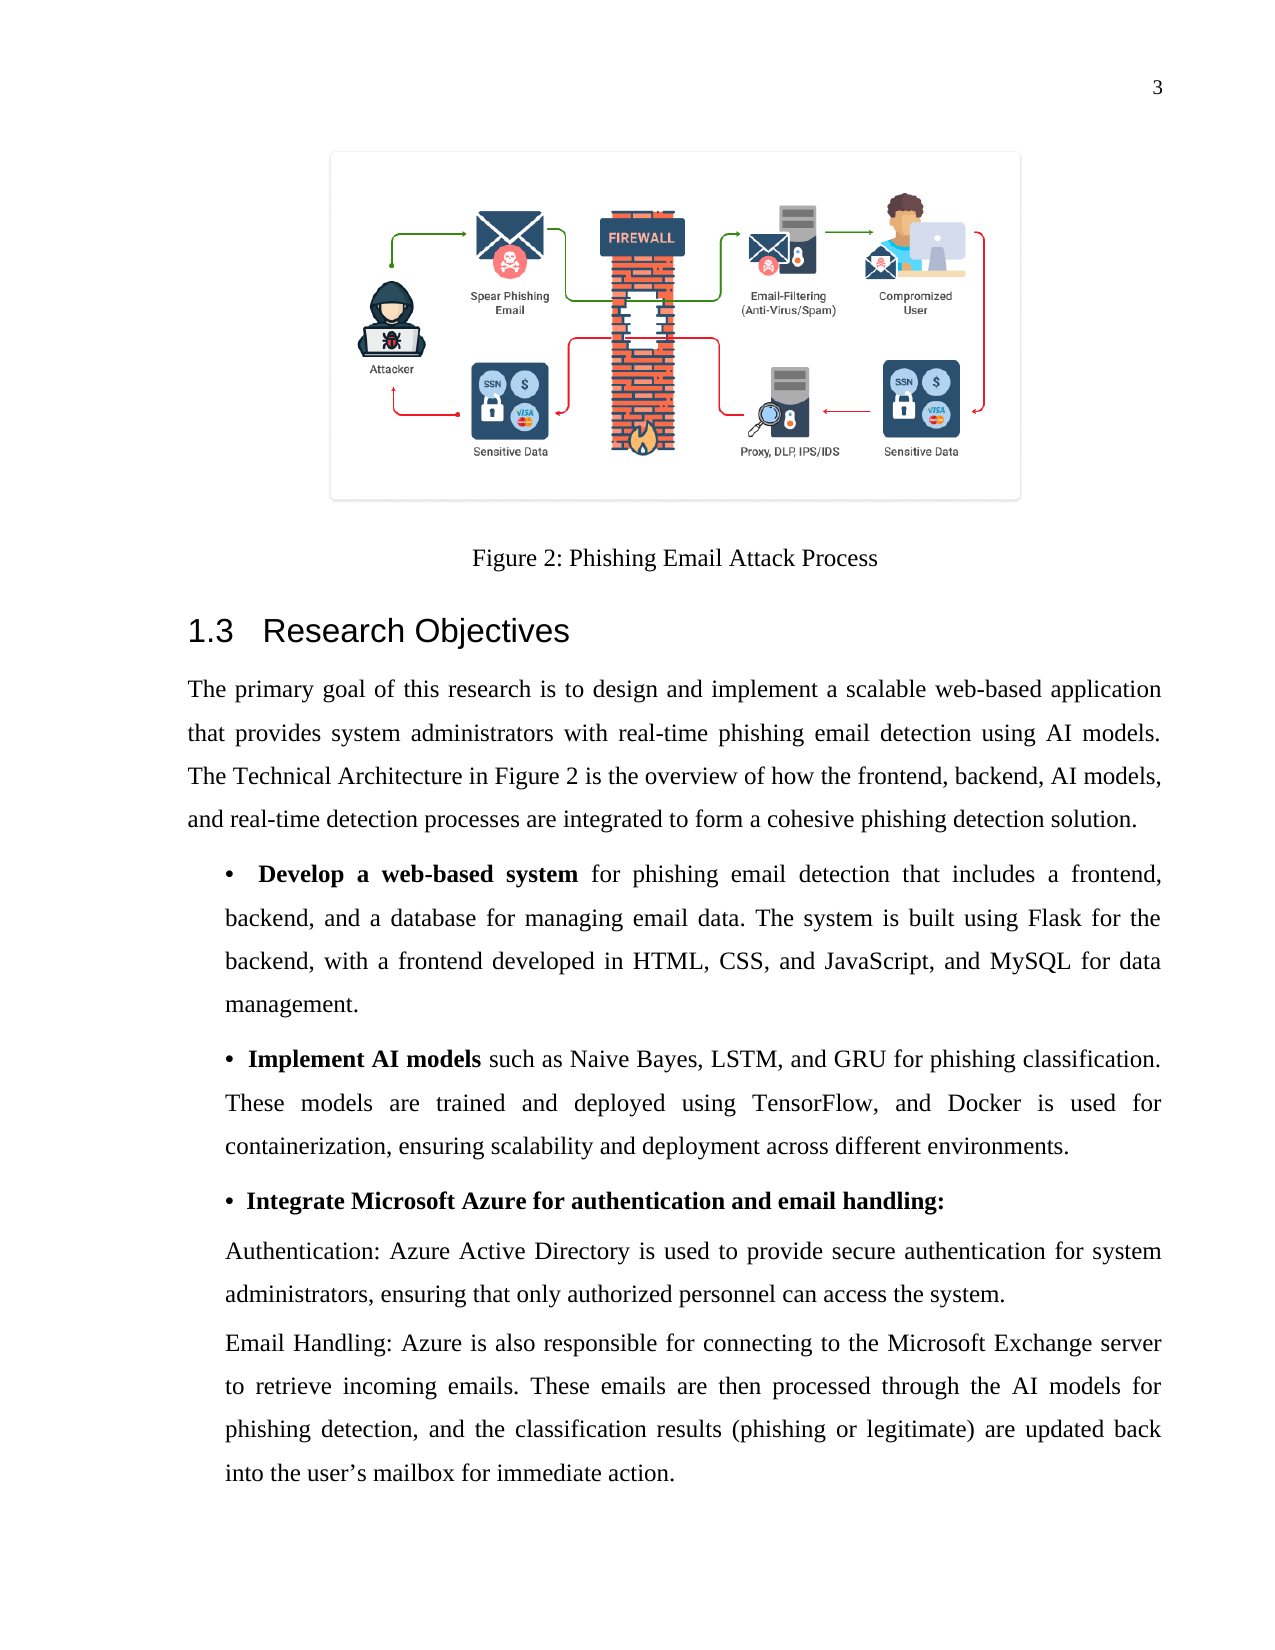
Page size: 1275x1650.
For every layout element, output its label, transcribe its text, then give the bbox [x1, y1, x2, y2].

text Email Handling: Azure is also responsible for connecting to the Microsoft Exchange server to retrieve incoming emails. These emails are then processed through the AI models for phishing detection, and the classification results (phishing or legitimate) are updated back into the user’s mailbox for immediate action. [225, 1328, 1162, 1486]
picture [327, 150, 1023, 504]
text Figure 2: Phishing Email Attack Process [187, 543, 1162, 572]
text • Develop a web-based system for phishing email detection that includes a frontend, backend, and a database for managing email data. The system is built using Flask for the backend, with a frontend developed in HTML, CSS, and JavaScript, and MySQL for data management. [225, 859, 1162, 1018]
text The primary goal of this research is to design and implement a scalable web-based application that provides system administrators with real-time phishing email detection using AI models. The Technical Architecture in Figure 2 is the overview of how the frontend, backend, AI models, and real-time detection processes are integrated to form a cohesive phishing detection solution. [187, 674, 1162, 833]
text Authentication: Azure Active Directory is used to provide secure authentication for system administrators, ensuring that only authorized personnel can access the system. [225, 1236, 1162, 1308]
subtitle Research Objectives [187, 611, 1162, 649]
text • Implement AI models such as Naive Bayes, LSTM, and GRU for phishing classification. These models are trained and deployed using TensorFlow, and Docker is used for containerization, ensuring scalability and deployment across different environments. [225, 1044, 1162, 1159]
text • Integrate Microsoft Azure for authentication and email handling: [225, 1186, 1162, 1215]
